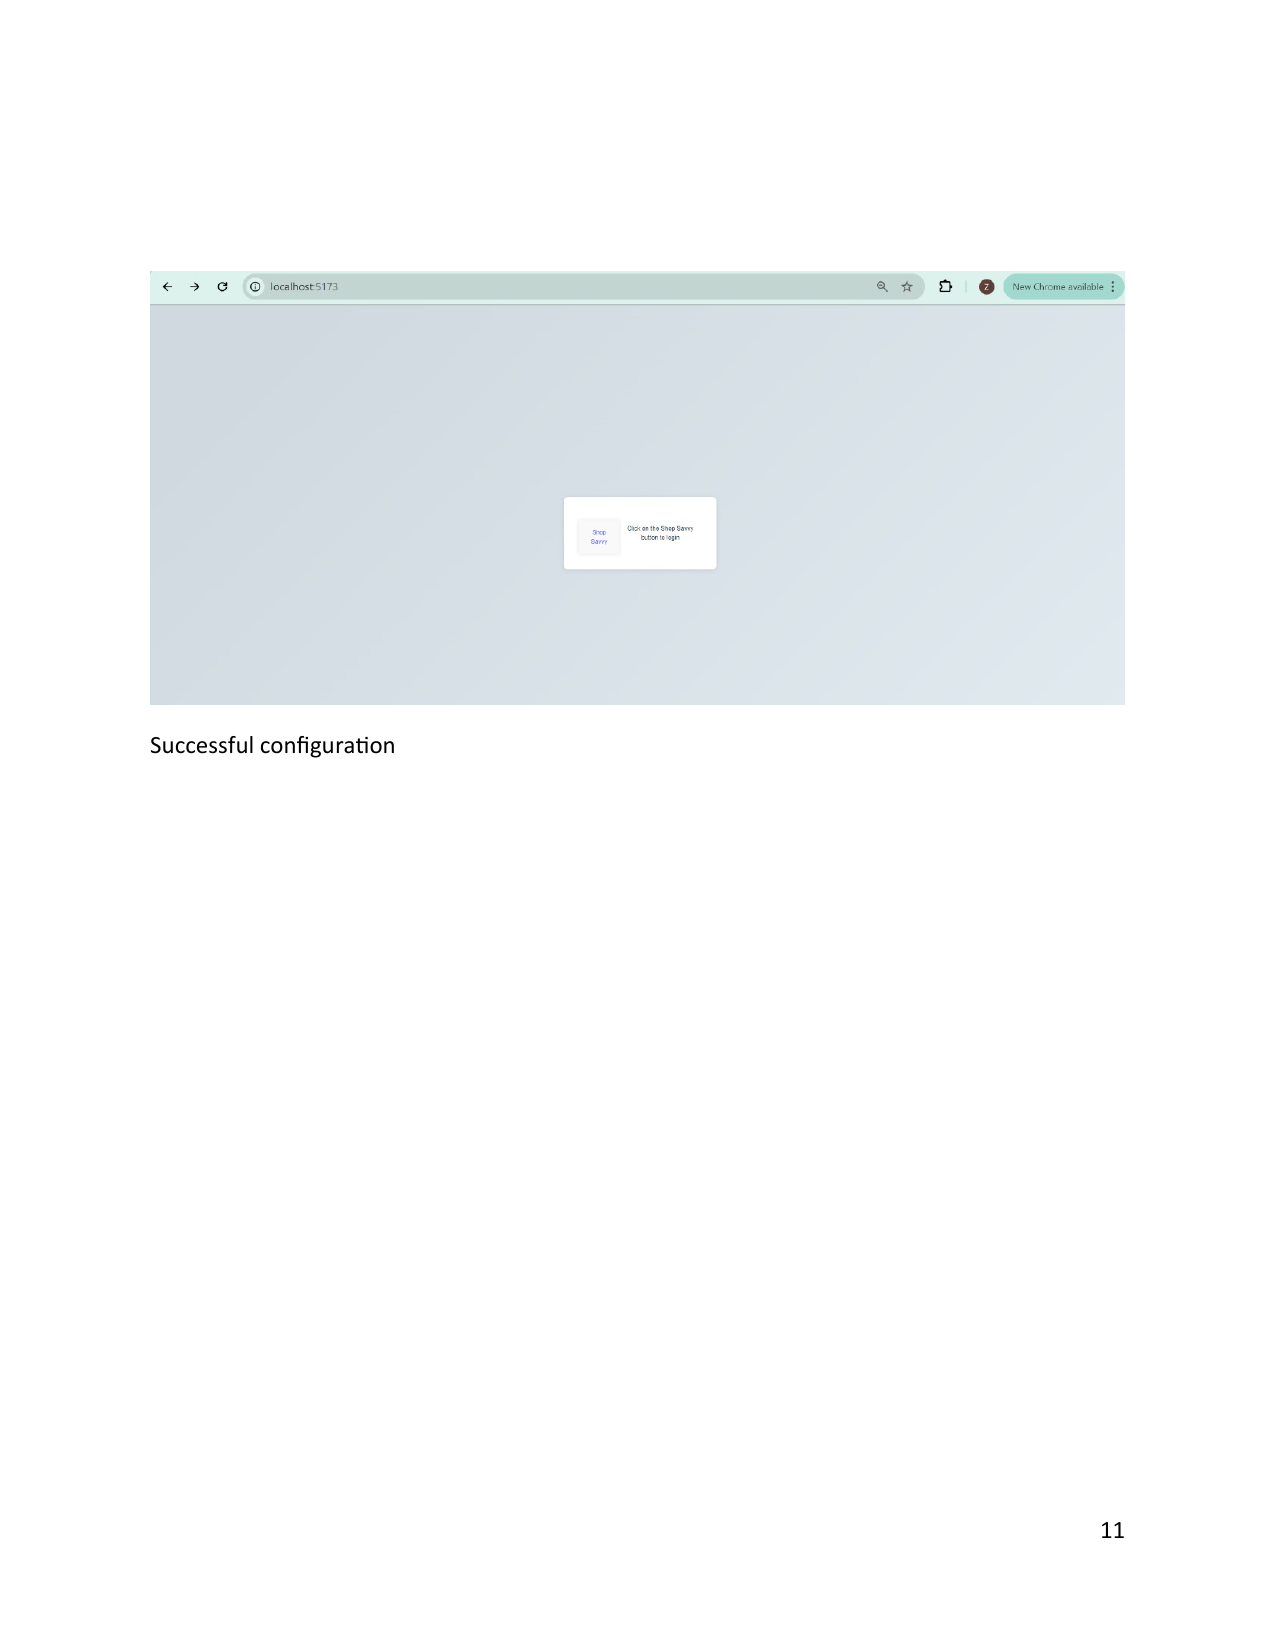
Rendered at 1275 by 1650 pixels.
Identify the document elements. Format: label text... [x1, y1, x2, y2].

picture [150, 271, 1125, 705]
text Successful configuration [150, 729, 1125, 760]
